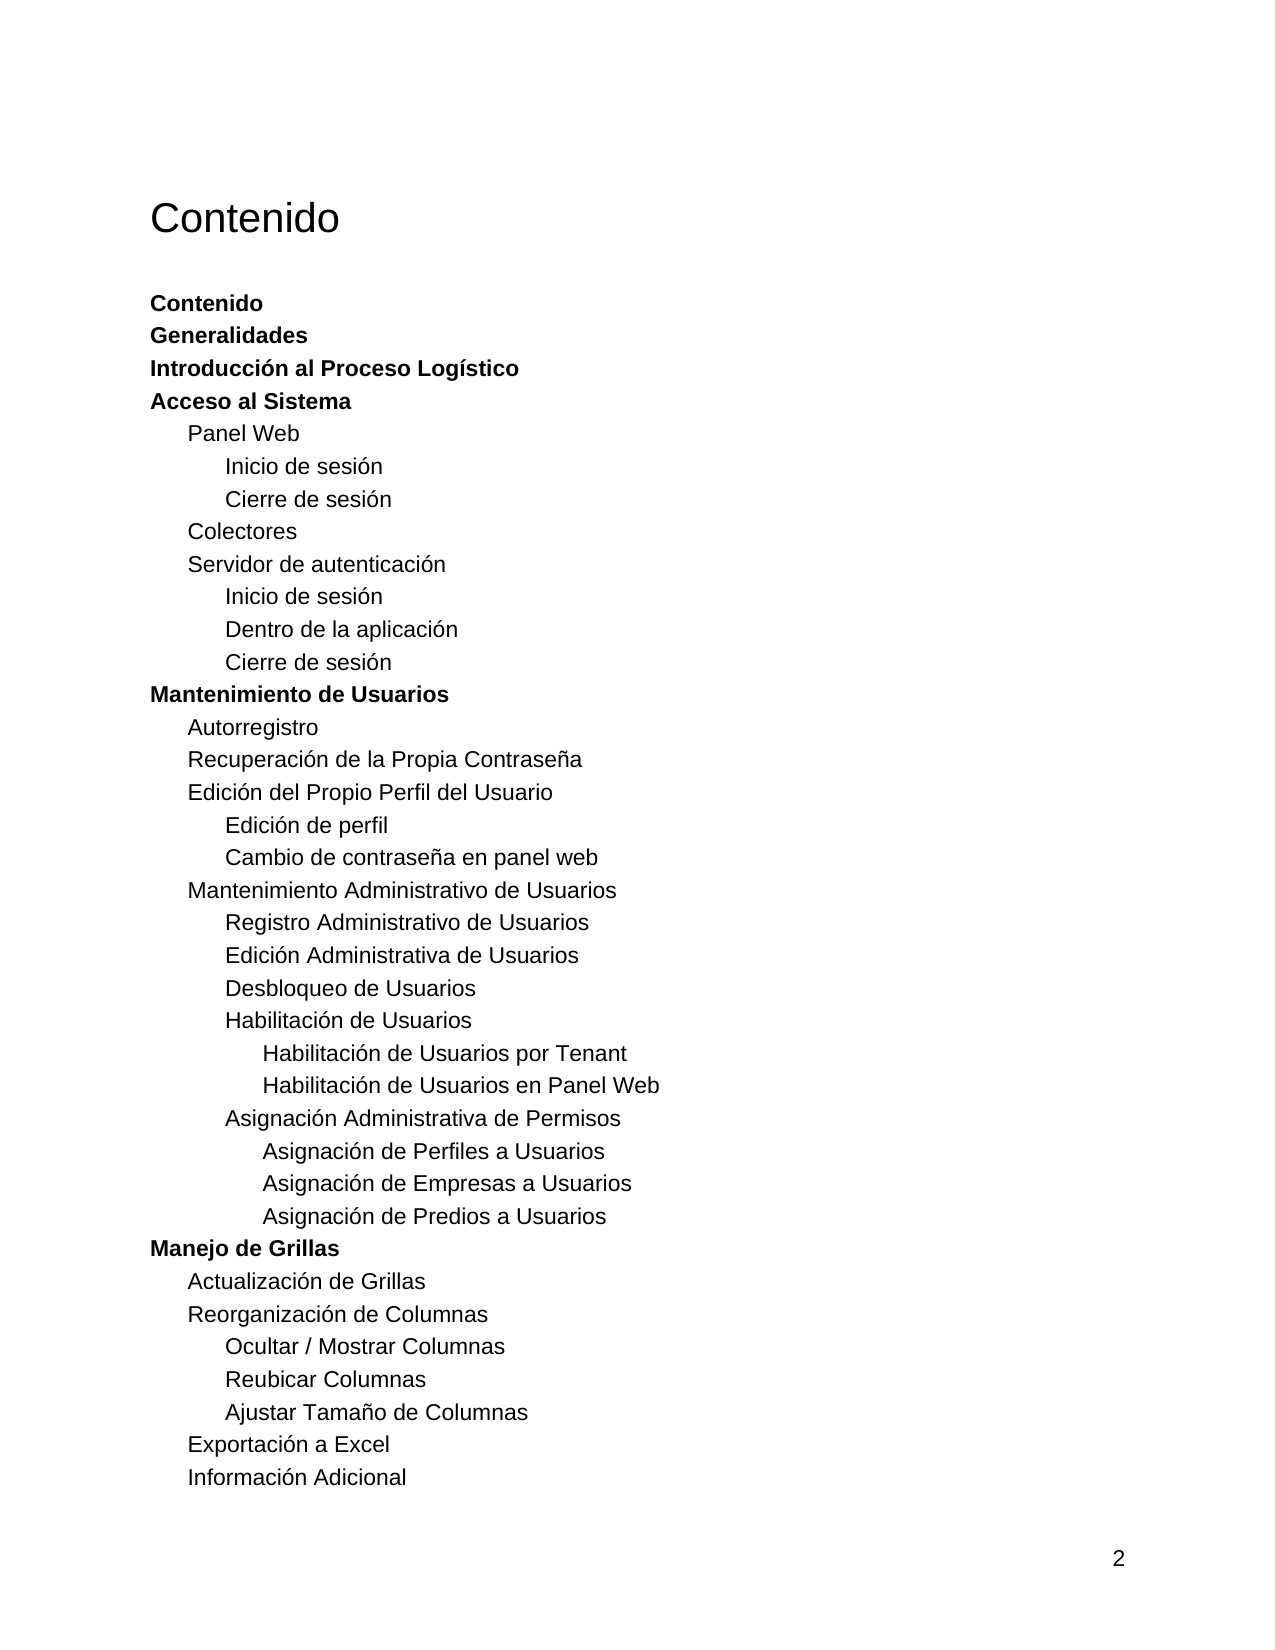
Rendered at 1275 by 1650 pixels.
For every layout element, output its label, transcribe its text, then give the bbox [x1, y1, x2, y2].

subtitle Contenido [150, 193, 1125, 241]
